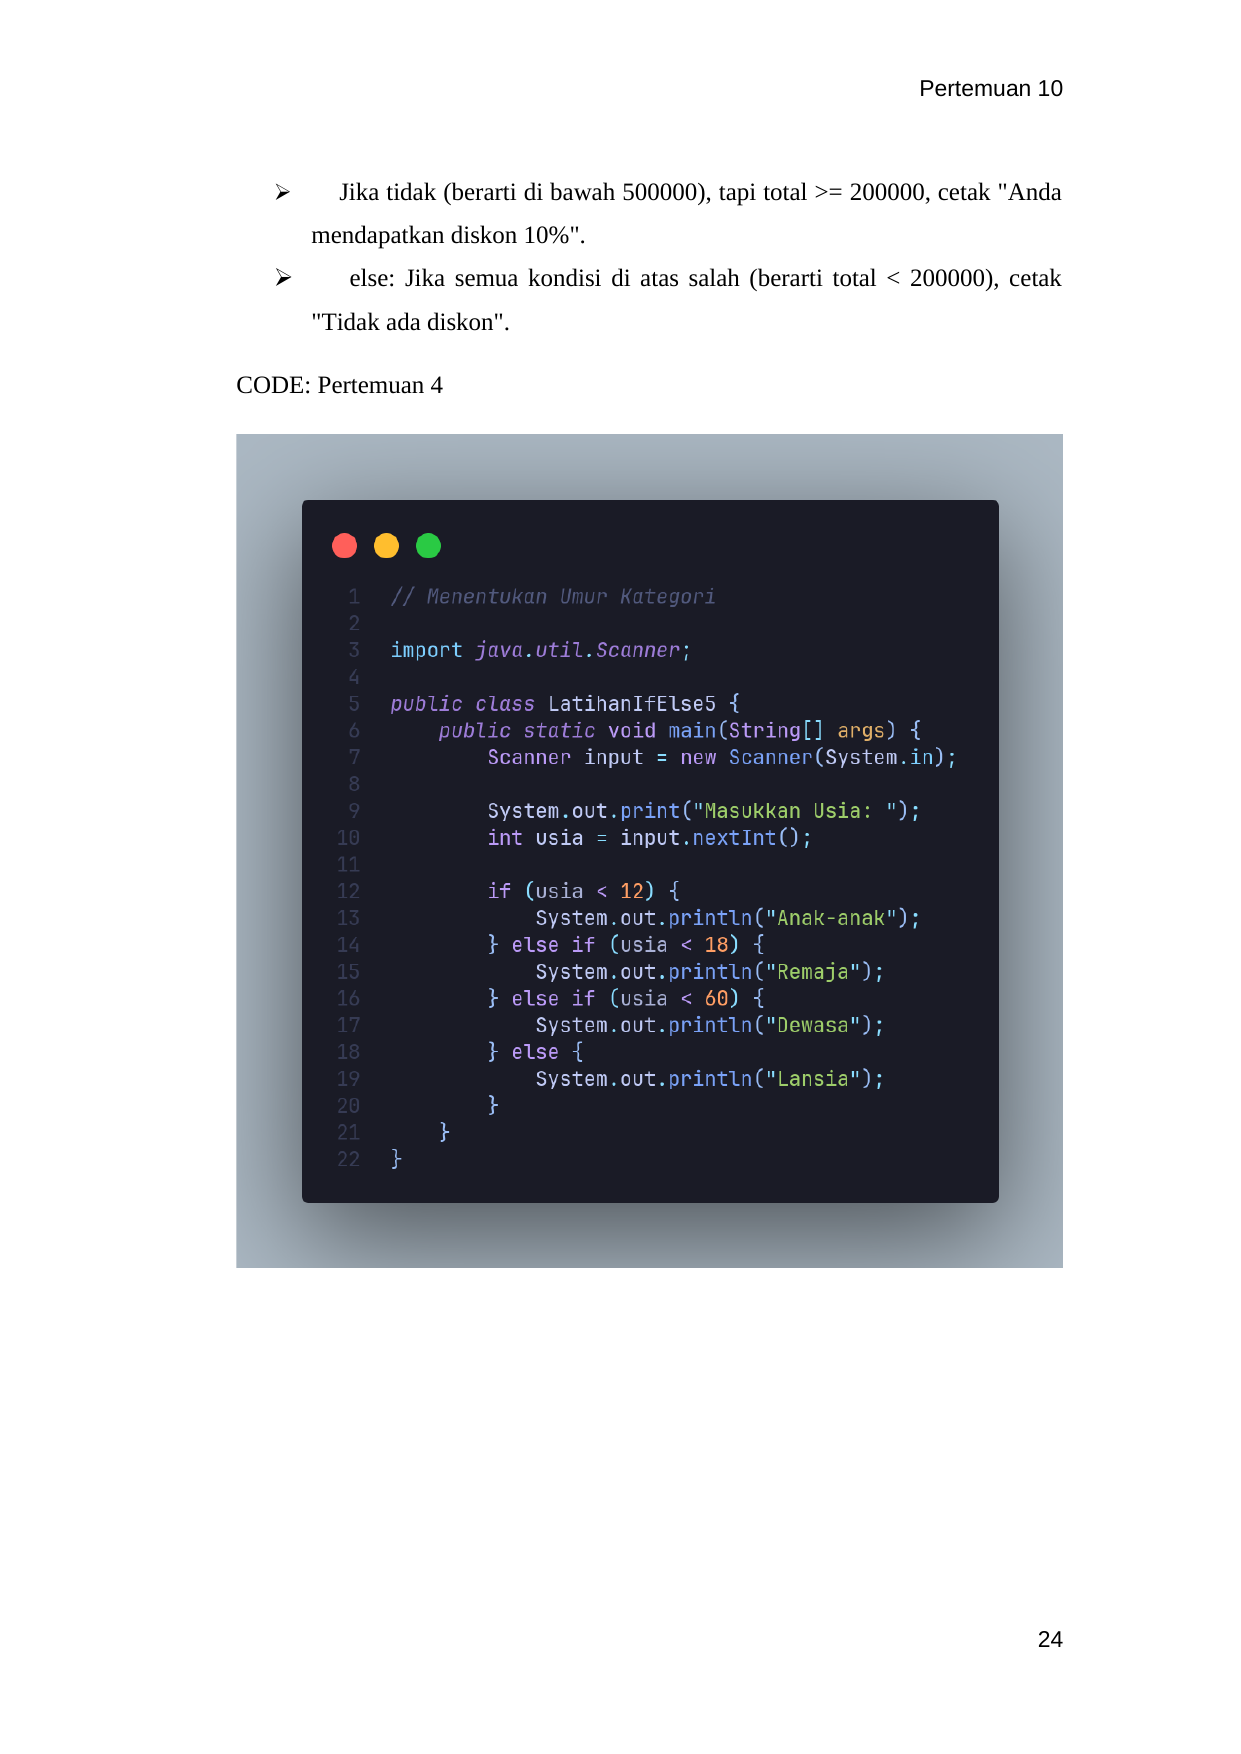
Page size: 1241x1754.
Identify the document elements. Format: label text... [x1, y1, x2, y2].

text CODE: Pertemuan 4 [236, 371, 1063, 399]
list Jika tidak (berarti di bawah 500000), tapi total >= 200000, cetak "Anda mendapatkan diskon 10%". [274, 177, 1063, 249]
list else: Jika semua kondisi di atas salah (berarti total < 200000), cetak "Tidak ada diskon". [274, 263, 1063, 335]
picture [236, 434, 1063, 1268]
